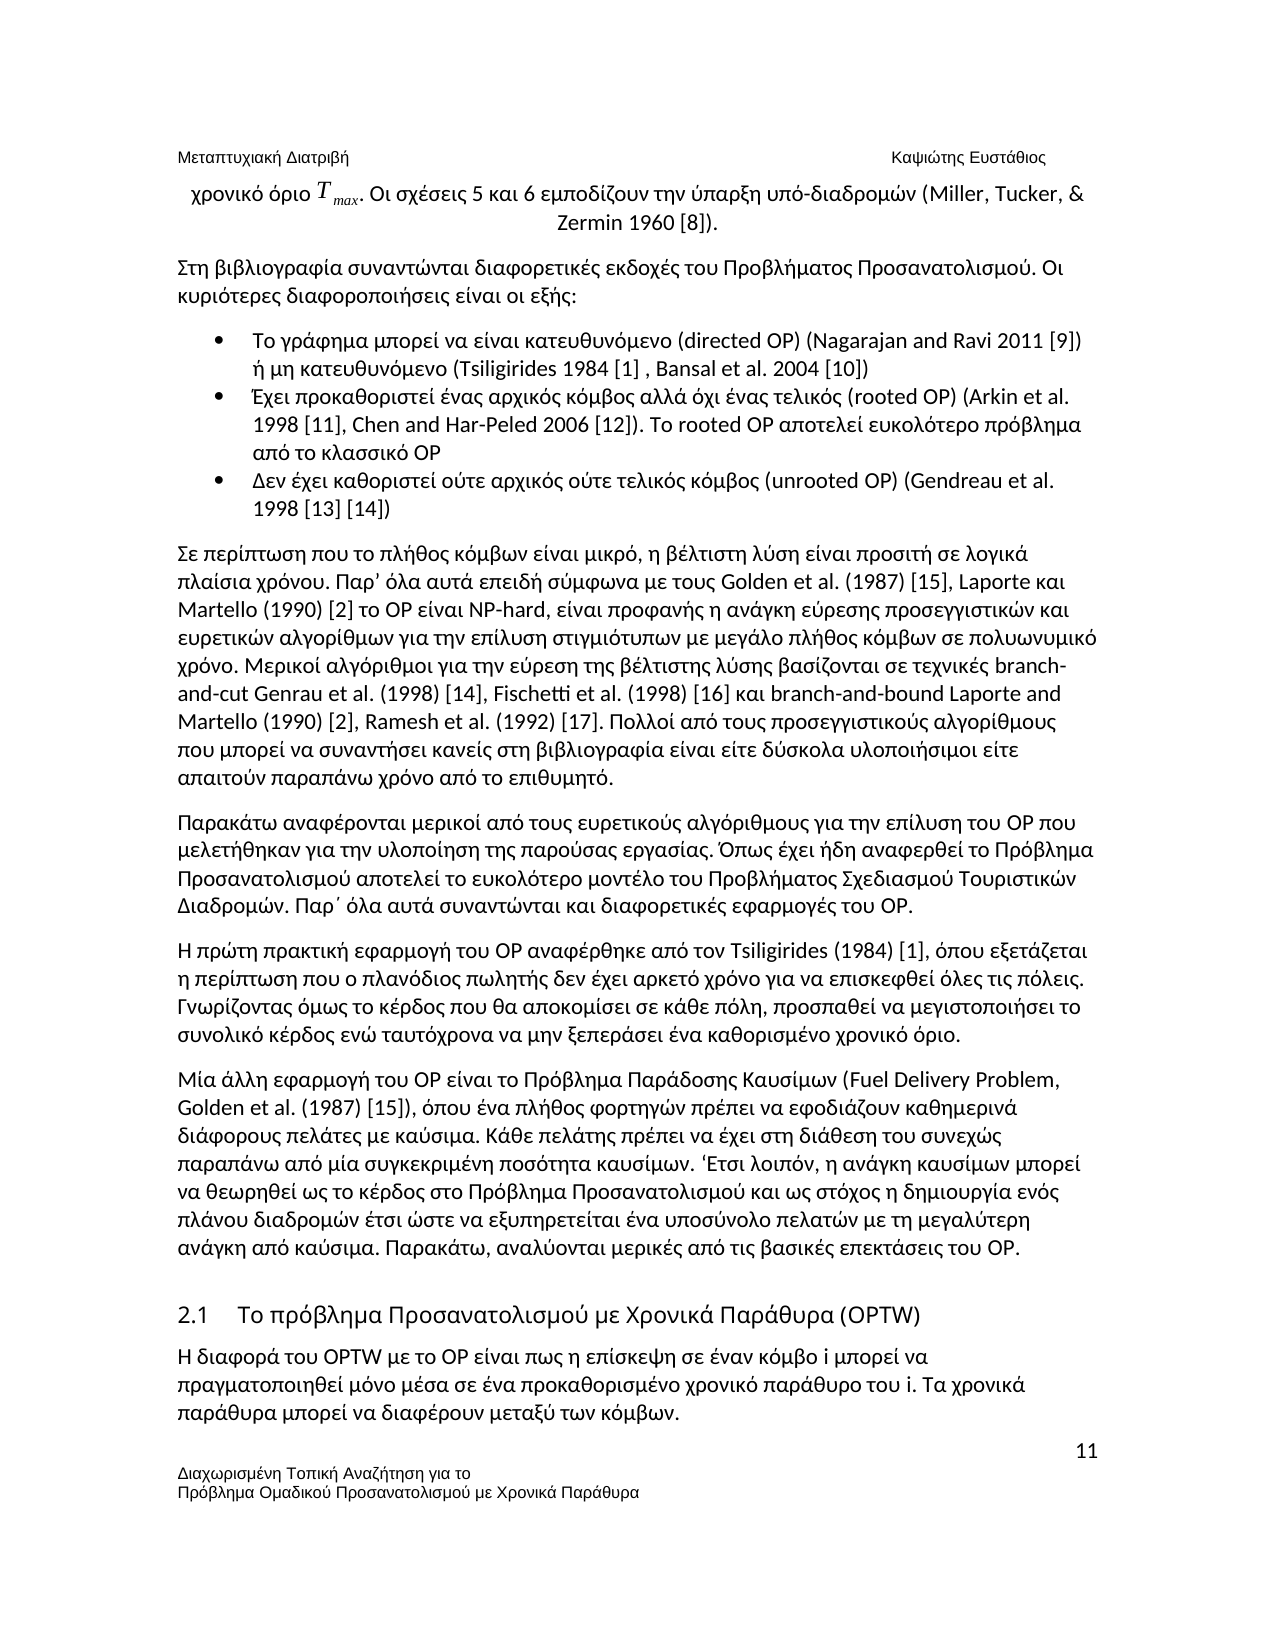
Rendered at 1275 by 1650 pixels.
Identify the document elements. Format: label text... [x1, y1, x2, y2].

text Στη βιβλιογραφία συναντώνται διαφορετικές εκδοχές του Προβλήματος Προσανατολισμού. Οι κυριότερες διαφοροποιήσεις είναι οι εξής: [177, 253, 1098, 309]
text Σε περίπτωση που το πλήθος κόμβων είναι μικρό, η βέλτιστη λύση είναι προσιτή σε λογικά πλαίσια χρόνου. Παρ’ όλα αυτά επειδή σύμφωνα με τους Golden (1987), Laporte και Martello (1990) το OP είναι NP-hard, είναι προφανής η ανάγκη εύρεσης προσεγγιστικών και ευρετικών αλγορίθμων για την επίλυση στιγμιότυπων με μεγάλο πλήθος κόμβων σε πολυωνυμικό χρόνο. Μερικοί αλγόριθμοι για την εύρεση της βέλτιστης λύσης βασίζονται σε τεχνικές branch-and-cut Genrau (1998), Fischetti (1998) και branch-and-bound Laporte and Martello (1990), Ramesh (1992). Πολλοί από τους προσεγγιστικούς αλγορίθμους που μπορεί να συναντήσει κανείς στη βιβλιογραφία είναι είτε δύσκολα υλοποιήσιμοι είτε απαιτούν παραπάνω χρόνο από το επιθυμητό. [177, 539, 1098, 791]
text Μία άλλη εφαρμογή του OP είναι το Πρόβλημα Παράδοσης Καυσίμων (Fuel Delivery Problem, Golden et al. (1987)), όπου ένα πλήθος φορτηγών πρέπει να εφοδιάζουν καθημερινά διάφορους πελάτες με καύσιμα. Κάθε πελάτης πρέπει να έχει στη διάθεση του συνεχώς παραπάνω από μία συγκεκριμένη ποσότητα καυσίμων. ‘Ετσι λοιπόν, η ανάγκη καυσίμων μπορεί να θεωρηθεί ως το κέρδος στο Πρόβλημα Προσανατολισμού και ως στόχος η δημιουργία ενός πλάνου διαδρομών έτσι ώστε να εξυπηρετείται ένα υποσύνολο πελατών με τη μεγαλύτερη ανάγκη από καύσιμα. Παρακάτω, αναλύονται μερικές από τις βασικές επεκτάσεις του OP. [177, 1065, 1098, 1261]
list Έχει προκαθοριστεί ένας αρχικός κόμβος αλλά όχι ένας τελικός (rooted OP) (Arkin 1998, Chen and Har-Peled 2006). Το rooted OP αποτελεί ευκολότερο πρόβλημα από το κλασσικό OP [215, 382, 1098, 466]
text Παρακάτω αναφέρονται μερικοί από τους ευρετικούς αλγόριθμους για την επίλυση του OP που μελετήθηκαν για την υλοποίηση της παρούσας εργασίας. Όπως έχει ήδη αναφερθεί το Πρόβλημα Προσανατολισμού αποτελεί το ευκολότερο μοντέλο του Προβλήματος Σχεδιασμού Τουριστικών Διαδρομών. Παρ΄ όλα αυτά συναντώνται και διαφορετικές εφαρμογές του OP. [177, 808, 1098, 920]
text Η διαφορά του OPTW με το OP είναι πως η επίσκεψη σε έναν κόμβο i μπορεί να πραγματοποιηθεί μόνο μέσα σε ένα προκαθορισμένο χρονικό παράθυρο του i. Τα χρονικά παράθυρα μπορεί να διαφέρουν μεταξύ των κόμβων. [177, 1342, 1098, 1427]
list Το γράφημα μπορεί να είναι κατευθυνόμενο (directed OP) (Nagarajan and Ravi 2011) ή μη κατευθυνόμενο (Tsiligirides 1984 , Bansal 2004 [215, 326, 1098, 382]
list Δεν έχει καθοριστεί ούτε αρχικός ούτε τελικός κόμβος (unrooted OP) (Gendreau 199 [215, 466, 1098, 522]
text Η πρώτη πρακτική εφαρμογή του OP αναφέρθηκε από τον Tsiligirides (1984), όπου εξετάζεται η περίπτωση που ο πλανόδιος πωλητής δεν έχει αρκετό χρόνο για να επισκεφθεί όλες τις πόλεις. Γνωρίζοντας όμως το κέρδος που θα αποκομίσει σε κάθε πόλη, προσπαθεί να μεγιστοποιήσει το συνολικό κέρδος ενώ ταυτόχρονα να μην ξεπεράσει ένα καθορισμένο χρονικό όριο. [177, 936, 1098, 1048]
subtitle Το πρόβλημα Προσανατολισμού με Χρονικά Παράθυρα (OPTW) [177, 1299, 1098, 1330]
